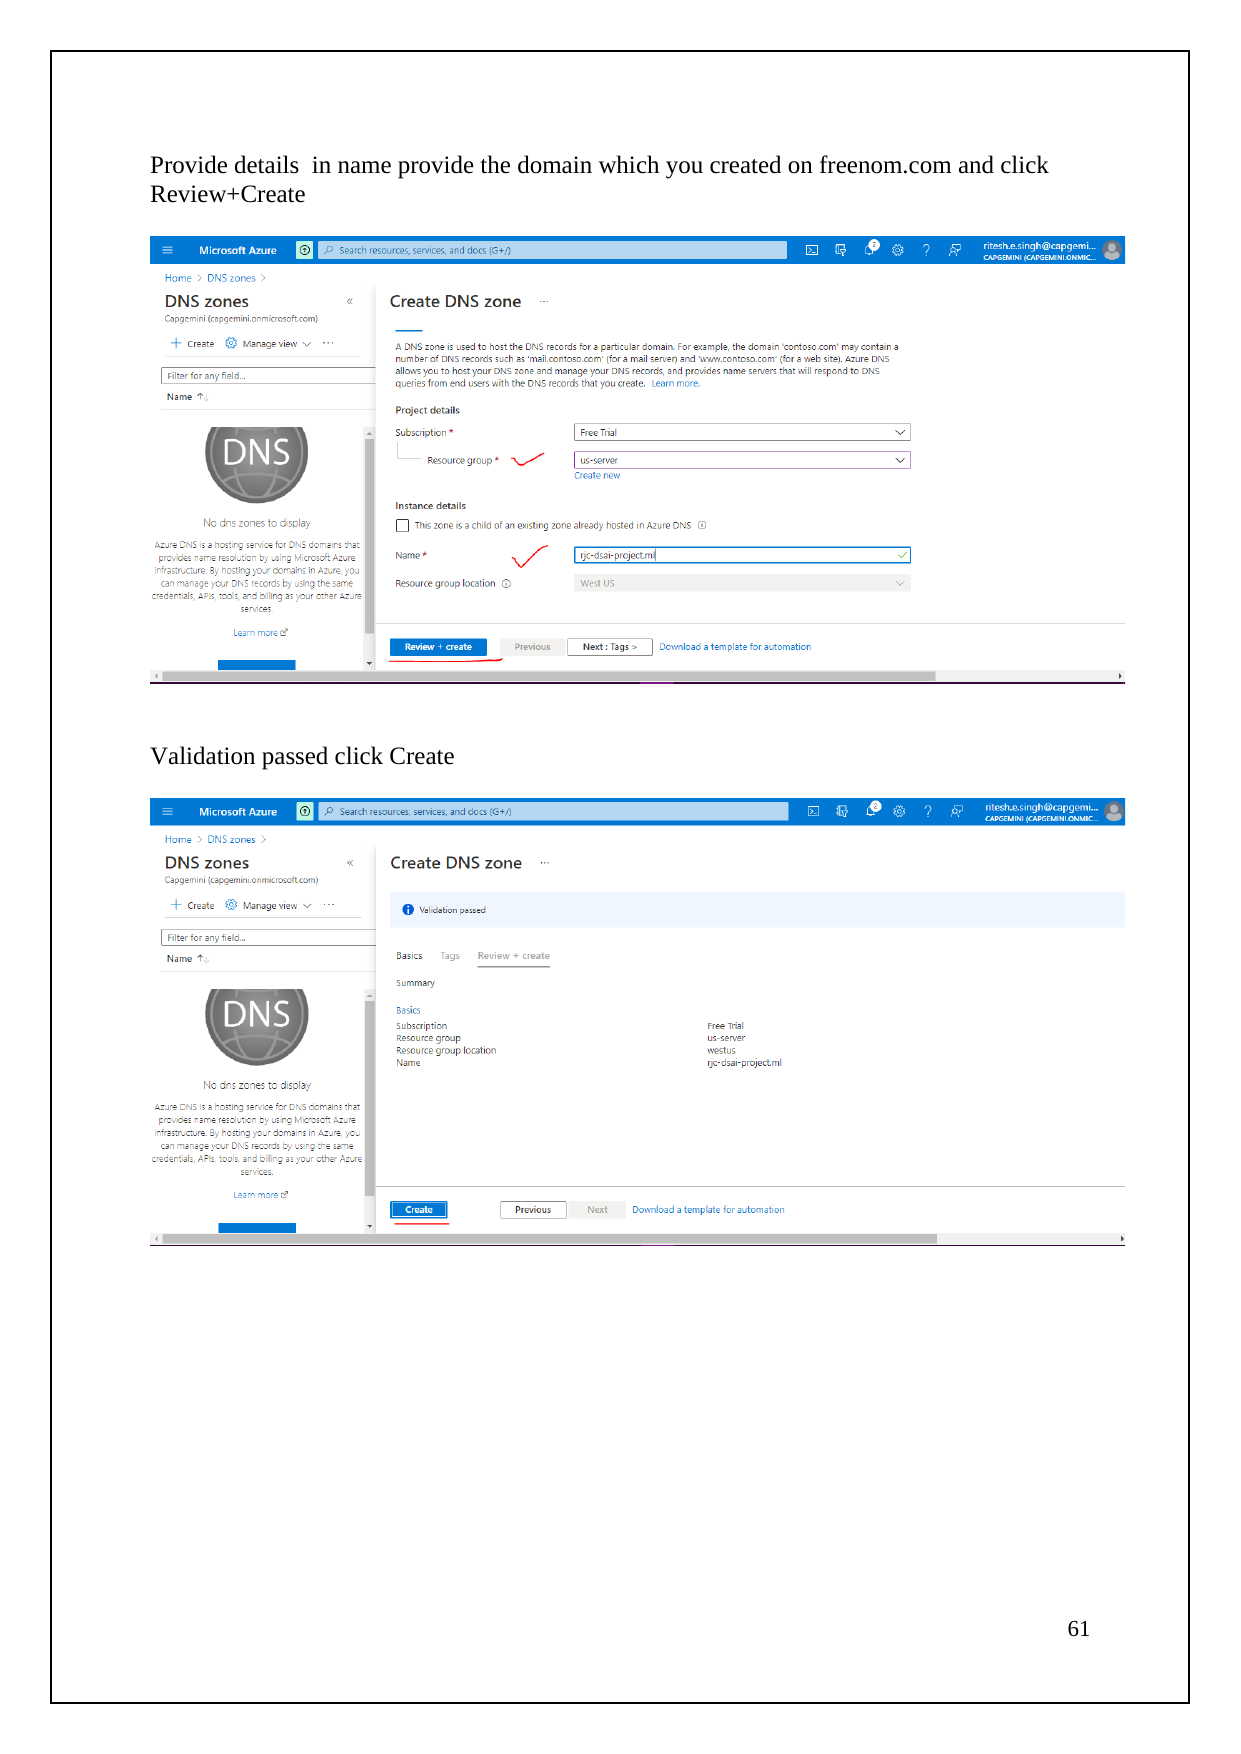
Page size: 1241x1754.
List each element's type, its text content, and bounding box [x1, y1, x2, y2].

text Provide details in name provide the domain which you created on freenom.com and click Review+Create [150, 150, 1090, 207]
picture [150, 236, 1125, 684]
text Validation passed click Create [150, 741, 1090, 770]
picture [150, 798, 1125, 1246]
